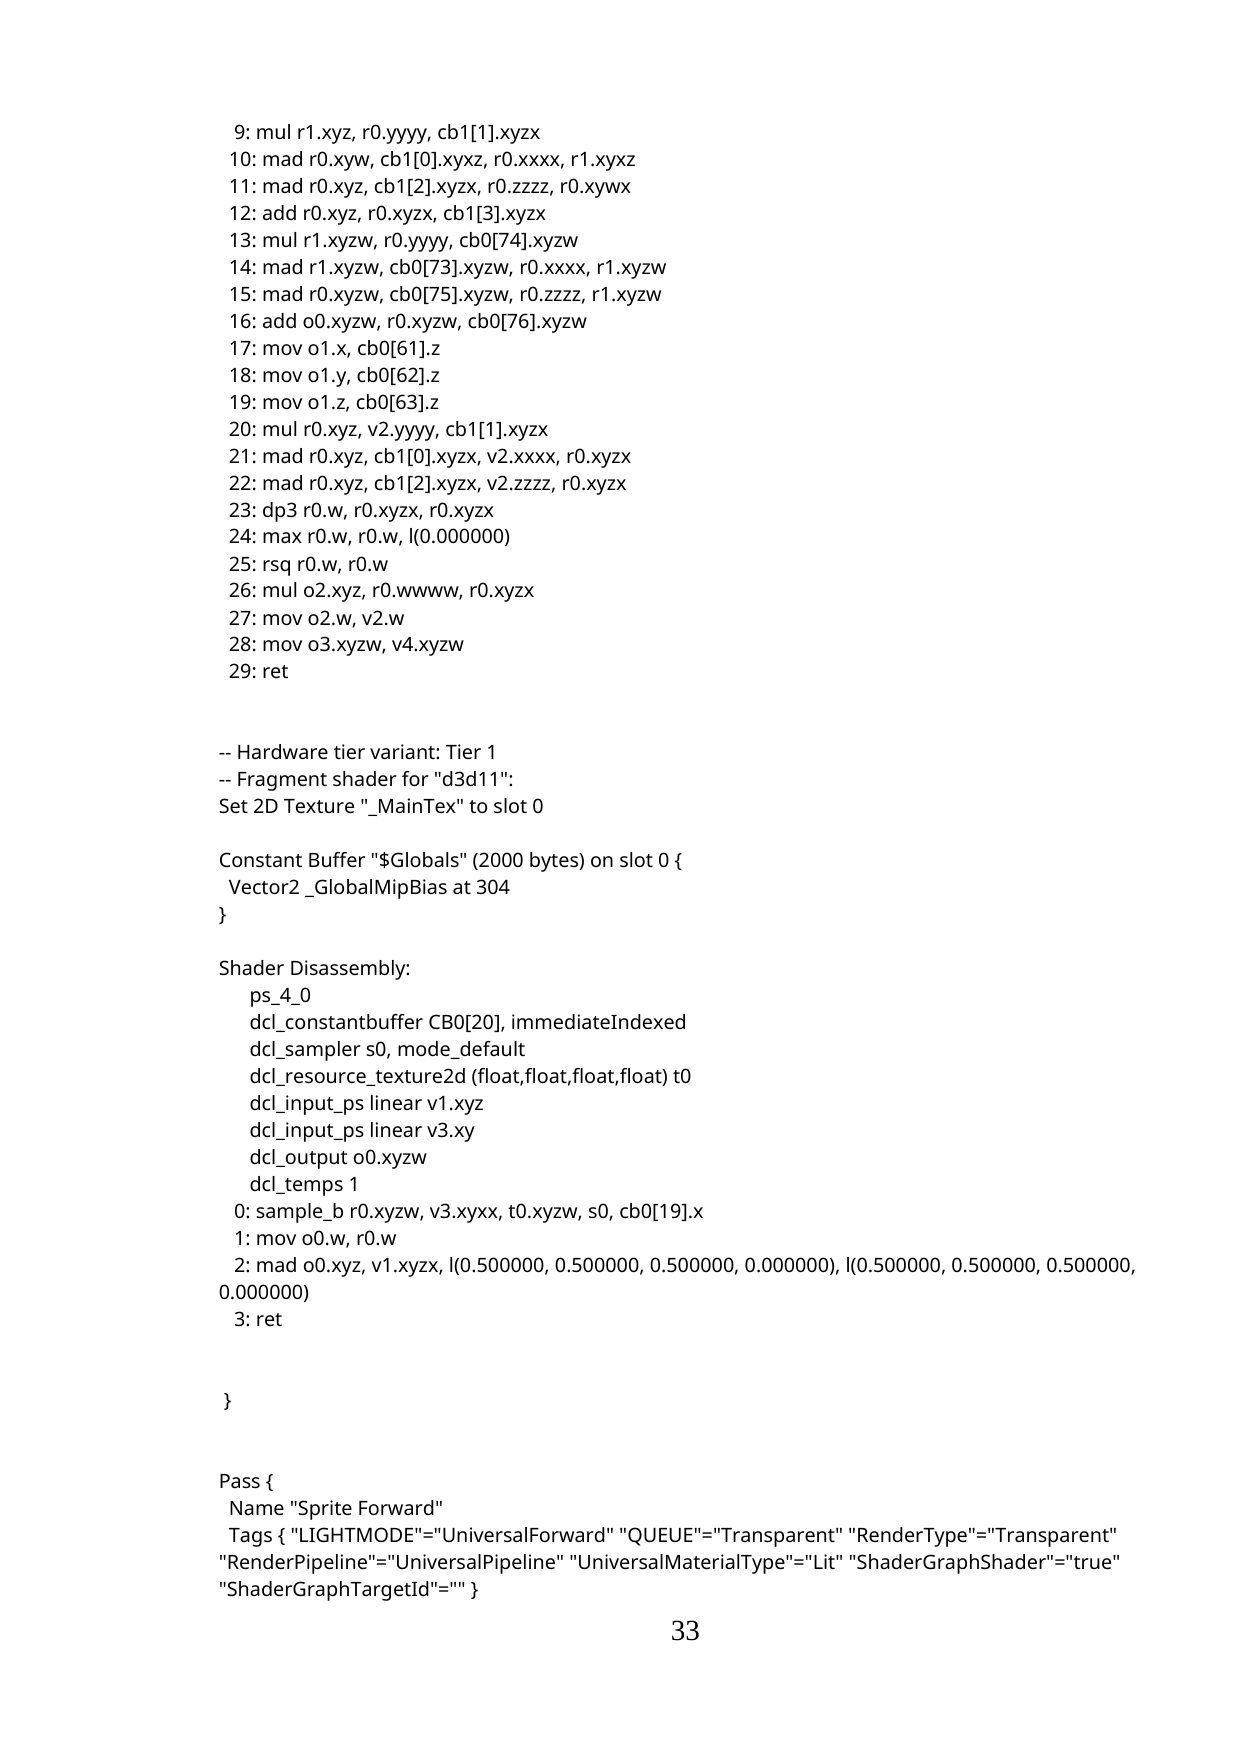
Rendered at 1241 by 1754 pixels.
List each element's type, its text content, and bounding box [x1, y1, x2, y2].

text Set 2D Texture "_MainTex" to slot 0 [218, 793, 1152, 819]
text 12: add r0.xyz, r0.xyzx, cb1[3].xyzx [218, 199, 1152, 226]
text 0: sample_b r0.xyzw, v3.xyxx, t0.xyzw, s0, cb0[19].x [218, 1197, 1152, 1224]
text } [218, 901, 1152, 927]
text 16: add o0.xyzw, r0.xyzw, cb0[76].xyzw [218, 307, 1152, 334]
text 10: mad r0.xyw, cb1[0].xyxz, r0.xxxx, r1.xyxz [218, 145, 1152, 172]
text 19: mov o1.z, cb0[63].z [218, 388, 1152, 415]
text ps_4_0 [218, 981, 1152, 1008]
text 21: mad r0.xyz, cb1[0].xyzx, v2.xxxx, r0.xyzx [218, 442, 1152, 469]
text 25: rsq r0.w, r0.w [218, 550, 1152, 577]
text 13: mul r1.xyzw, r0.yyyy, cb0[74].xyzw [218, 226, 1152, 253]
text 2: mad o0.xyz, v1.xyzx, l(0.500000, 0.500000, 0.500000, 0.000000), l(0.500000, 0.500000, 0.500000, 0.000000) [218, 1251, 1152, 1305]
text 18: mov o1.y, cb0[62].z [218, 361, 1152, 388]
text -- Hardware tier variant: Tier 1 [218, 739, 1152, 766]
text Vector2 _GlobalMipBias at 304 [218, 873, 1152, 901]
text Pass { [218, 1467, 1152, 1494]
text 29: ret [218, 658, 1152, 685]
text 28: mov o3.xyzw, v4.xyzw [218, 631, 1152, 658]
text dcl_output o0.xyzw [218, 1143, 1152, 1170]
text Constant Buffer "$Globals" (2000 bytes) on slot 0 { [218, 847, 1152, 873]
text dcl_input_ps linear v3.xy [218, 1116, 1152, 1143]
text 14: mad r1.xyzw, cb0[73].xyzw, r0.xxxx, r1.xyzw [218, 253, 1152, 280]
text dcl_sampler s0, mode_default [218, 1035, 1152, 1062]
text Shader Disassembly: [218, 954, 1152, 981]
text -- Fragment shader for "d3d11": [218, 766, 1152, 793]
text 11: mad r0.xyz, cb1[2].xyzx, r0.zzzz, r0.xywx [218, 172, 1152, 199]
text 3: ret [218, 1305, 1152, 1332]
text 23: dp3 r0.w, r0.xyzx, r0.xyzx [218, 496, 1152, 523]
text 17: mov o1.x, cb0[61].z [218, 334, 1152, 361]
text Name "Sprite Forward" [218, 1494, 1152, 1521]
text 24: max r0.w, r0.w, l(0.000000) [218, 523, 1152, 550]
text Tags { "LIGHTMODE"="UniversalForward" "QUEUE"="Transparent" "RenderType"="Transparent" "RenderPipeline"="UniversalPipeline" "UniversalMaterialType"="Lit" "ShaderGraphShader"="true" "ShaderGraphTargetId"="" } [218, 1521, 1152, 1602]
text dcl_resource_texture2d (float,float,float,float) t0 [218, 1062, 1152, 1089]
text 9: mul r1.xyz, r0.yyyy, cb1[1].xyzx [218, 118, 1152, 145]
text 1: mov o0.w, r0.w [218, 1224, 1152, 1251]
text dcl_temps 1 [218, 1170, 1152, 1197]
text 15: mad r0.xyzw, cb0[75].xyzw, r0.zzzz, r1.xyzw [218, 280, 1152, 307]
text dcl_constantbuffer CB0[20], immediateIndexed [218, 1008, 1152, 1035]
text 20: mul r0.xyz, v2.yyyy, cb1[1].xyzx [218, 415, 1152, 442]
text } [218, 1386, 1152, 1413]
text 22: mad r0.xyz, cb1[2].xyzx, v2.zzzz, r0.xyzx [218, 469, 1152, 496]
text dcl_input_ps linear v1.xyz [218, 1089, 1152, 1116]
text 27: mov o2.w, v2.w [218, 604, 1152, 631]
text 26: mul o2.xyz, r0.wwww, r0.xyzx [218, 577, 1152, 604]
